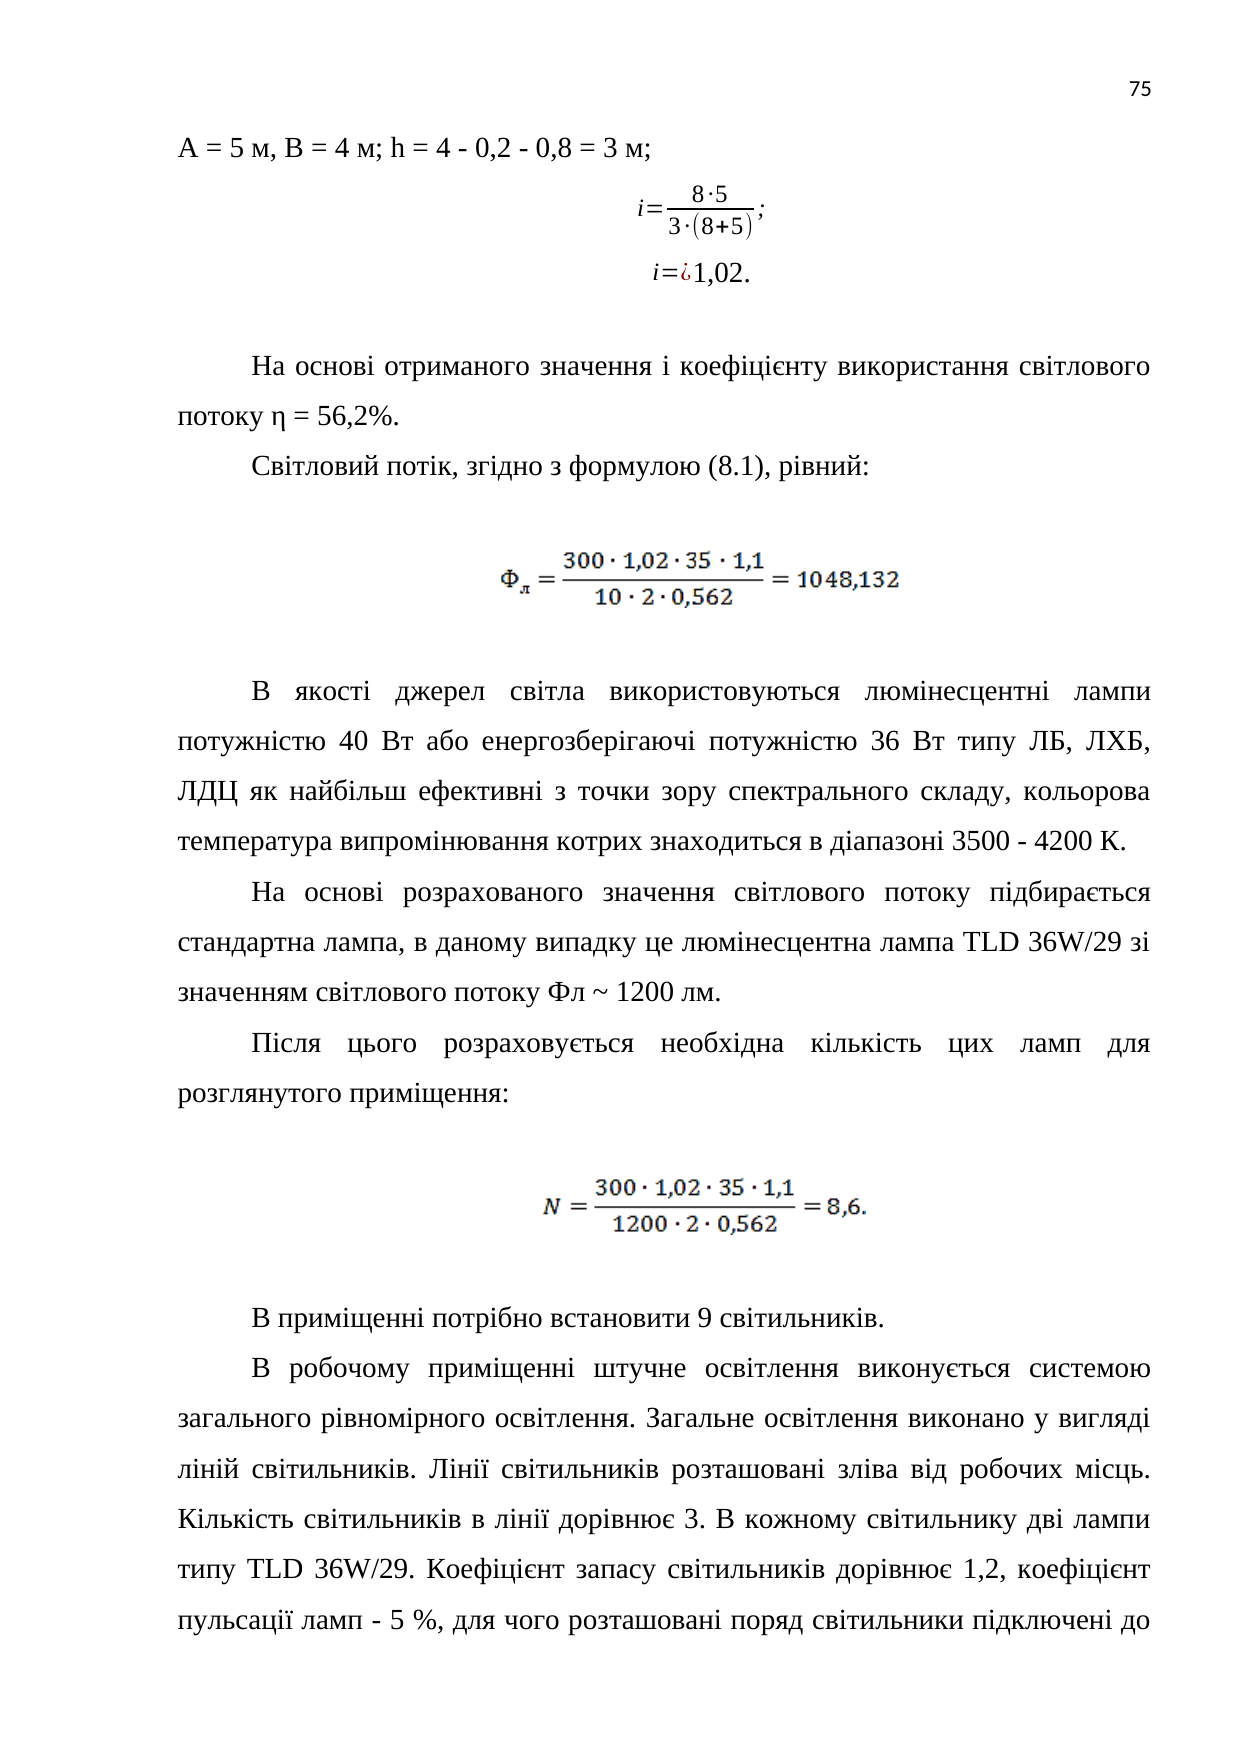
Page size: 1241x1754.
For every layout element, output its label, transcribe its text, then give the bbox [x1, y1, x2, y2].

text В приміщенні потрібно встановити 9 світильників. [177, 1300, 1152, 1333]
picture [500, 548, 902, 608]
text На основі отриманого значення і коефіцієнту використання світлового потоку η = 56,2%. [177, 348, 1152, 431]
text Світловий потік, згідно з формулою (8.1), рівний: [177, 448, 1152, 482]
picture [543, 1175, 866, 1235]
text А = 5 м, В = 4 м; h = 4 - 0,2 - 0,8 = 3 м; [177, 130, 1152, 163]
text На основі розрахованого значення світлового потоку підбирається стандартна лампа, в даному випадку це люмінесцентна лампа TLD 36W/29 зі значенням світлового потоку Фл ~ 1200 лм. [177, 874, 1152, 1008]
text 1,02. [177, 255, 1152, 289]
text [177, 1350, 1152, 1635]
text Після цього розраховується необхідна кількість цих ламп для розглянутого приміщення: [177, 1025, 1152, 1109]
text В якості джерел світла використовуються люмінесцентні лампи потужністю 40 Вт або енергозберігаючі потужністю 36 Вт типу ЛБ, ЛХБ, ЛДЦ як найбільш ефективні з точки зору спектрального складу, кольорова температура випромінювання котрих знаходиться в діапазоні 3500 - 4200 К. [177, 673, 1152, 857]
